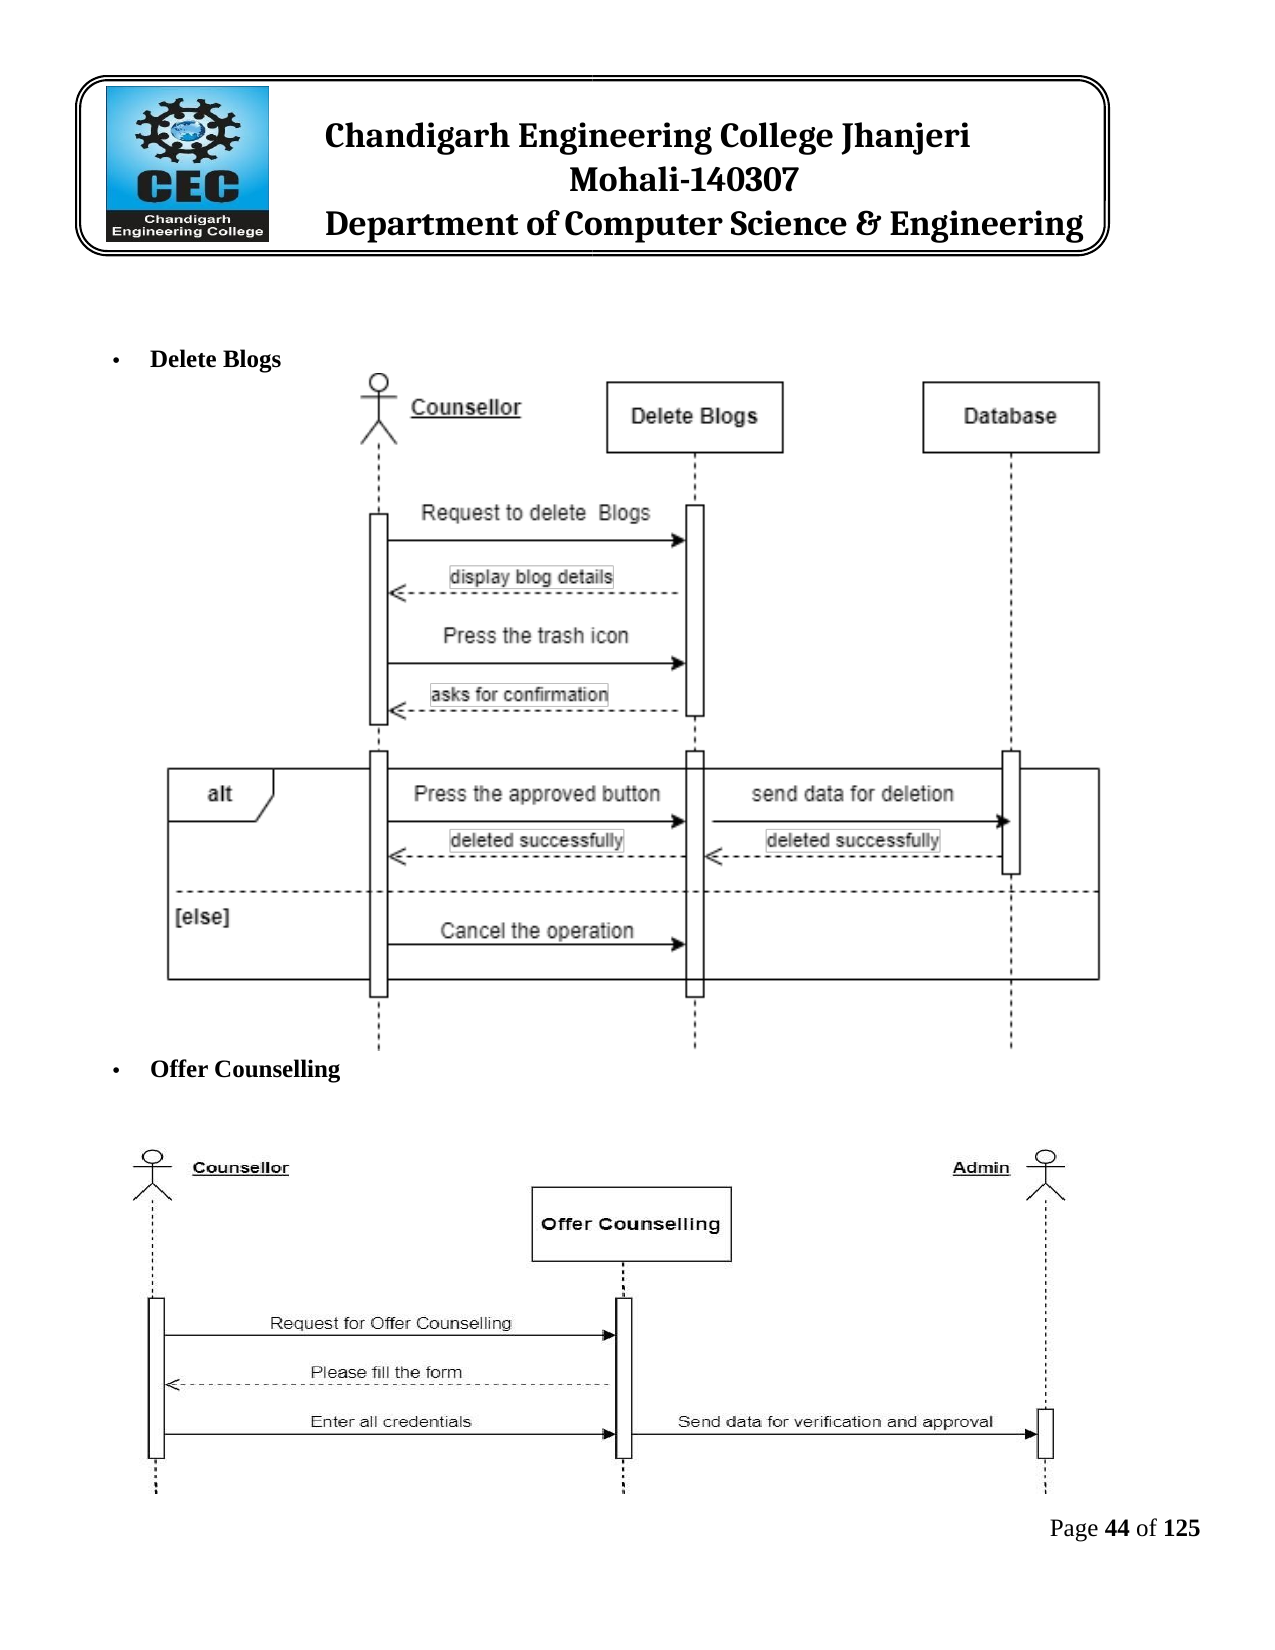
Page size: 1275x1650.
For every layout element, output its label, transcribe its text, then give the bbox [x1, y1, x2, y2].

picture [150, 373, 1102, 1051]
picture [106, 86, 269, 204]
list Offer Counselling [112, 1054, 1215, 1083]
picture [106, 209, 269, 242]
list Delete Blogs [112, 344, 1215, 372]
picture [130, 1147, 1069, 1494]
